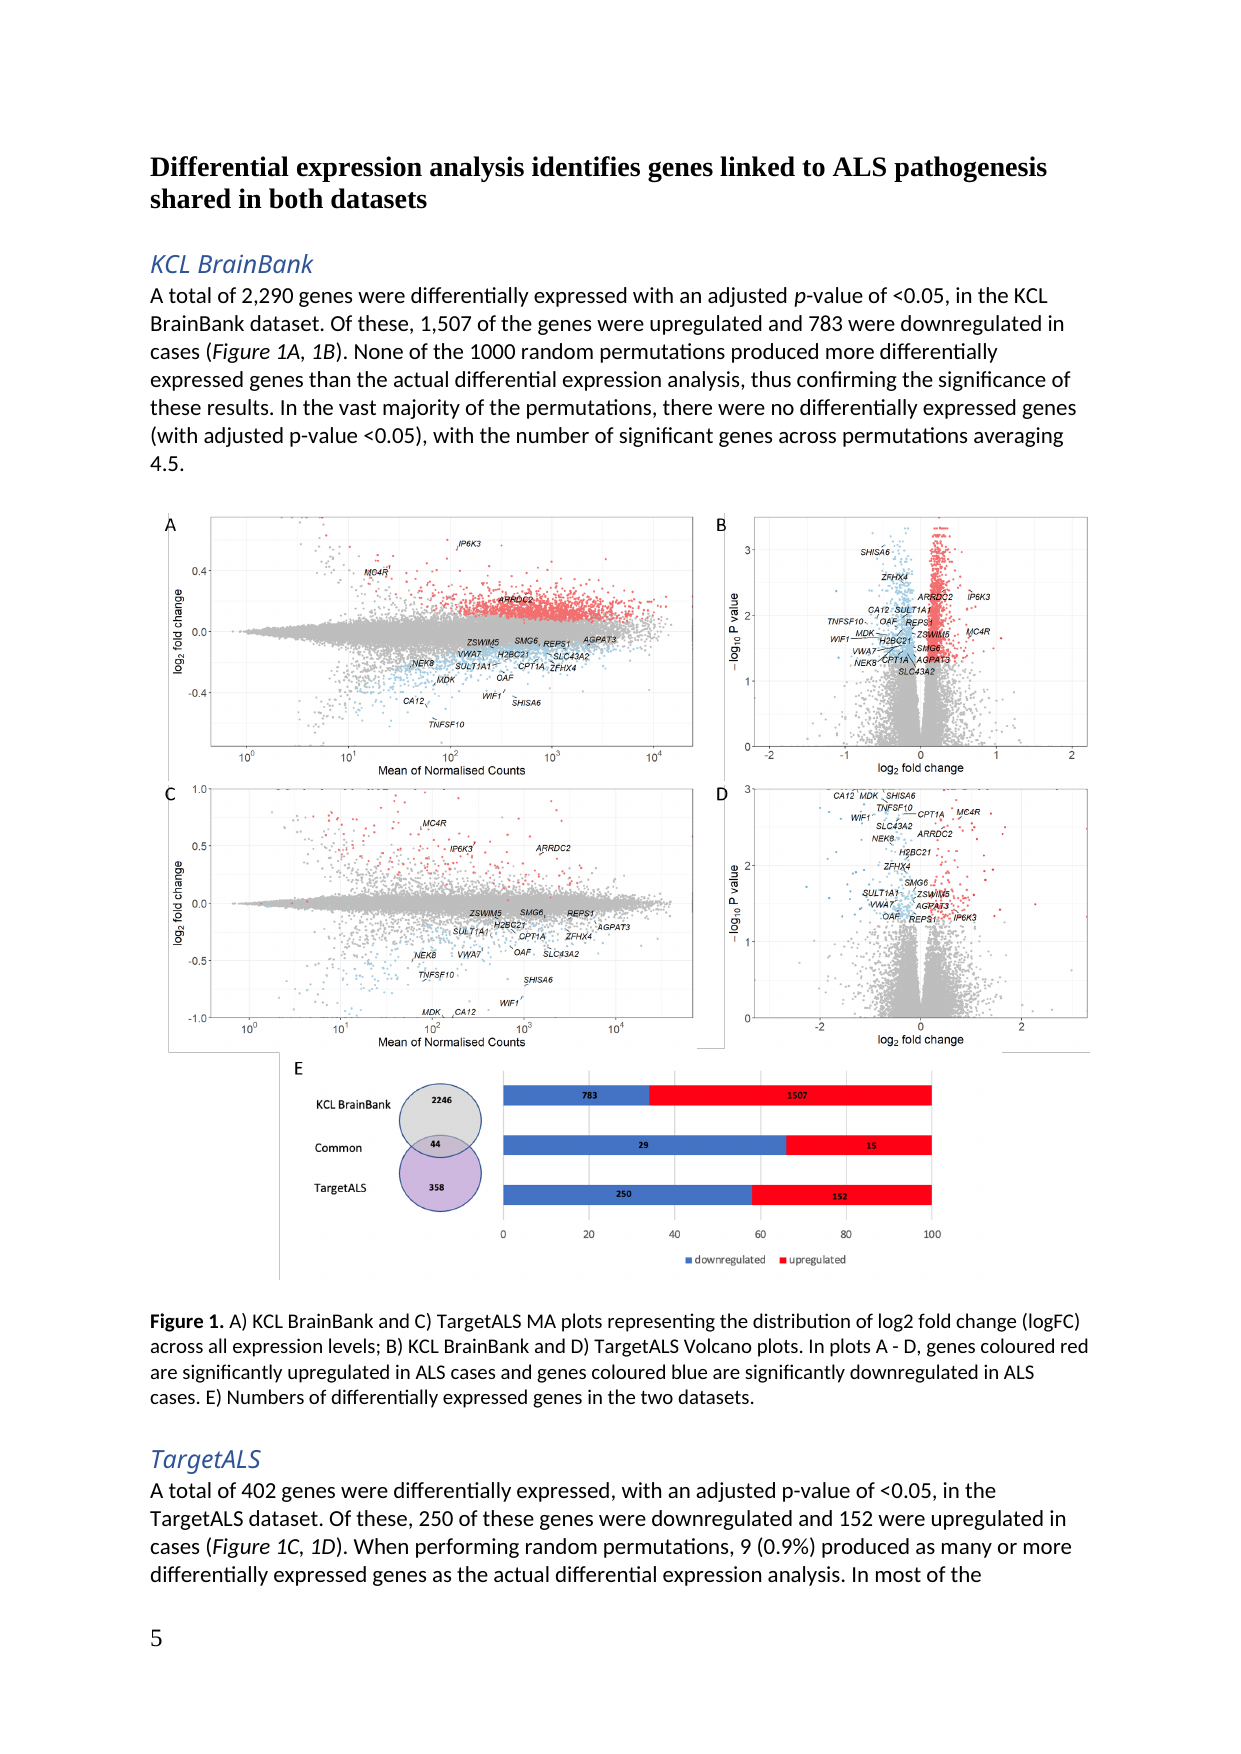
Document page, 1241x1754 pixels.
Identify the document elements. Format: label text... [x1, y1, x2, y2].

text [150, 1476, 1090, 1588]
text A total of 2,290 genes were differentially expressed with an adjusted p-value of <0.05, in the KCL BrainBank dataset. Of these, 1,507 of the genes were upregulated and 783 were downregulated in cases (Figure 1A, 1B). None of the 1000 random permutations produced more differentially expressed genes than the actual differential expression analysis, thus confirming the significance of these results. In the vast majority of the permutations, there were no differentially expressed genes (with adjusted p-value <0.05), with the number of significant genes across permutations averaging 4.5. [150, 281, 1090, 477]
subtitle TargetALS [150, 1442, 1090, 1476]
picture [150, 505, 1091, 1280]
text Figure 1. A) KCL BrainBank and C) TargetALS MA plots representing the distribution of log2 fold change (logFC) across all expression levels; B) KCL BrainBank and D) TargetALS Volcano plots. In plots A - D, genes coloured red are significantly upregulated in ALS cases and genes coloured blue are significantly downregulated in ALS cases. E) Numbers of differentially expressed genes in the two datasets. [150, 1308, 1090, 1410]
subtitle KCL BrainBank [150, 247, 1090, 281]
text Differential expression analysis identifies genes linked to ALS pathogenesis shared in both datasets [150, 150, 1090, 215]
